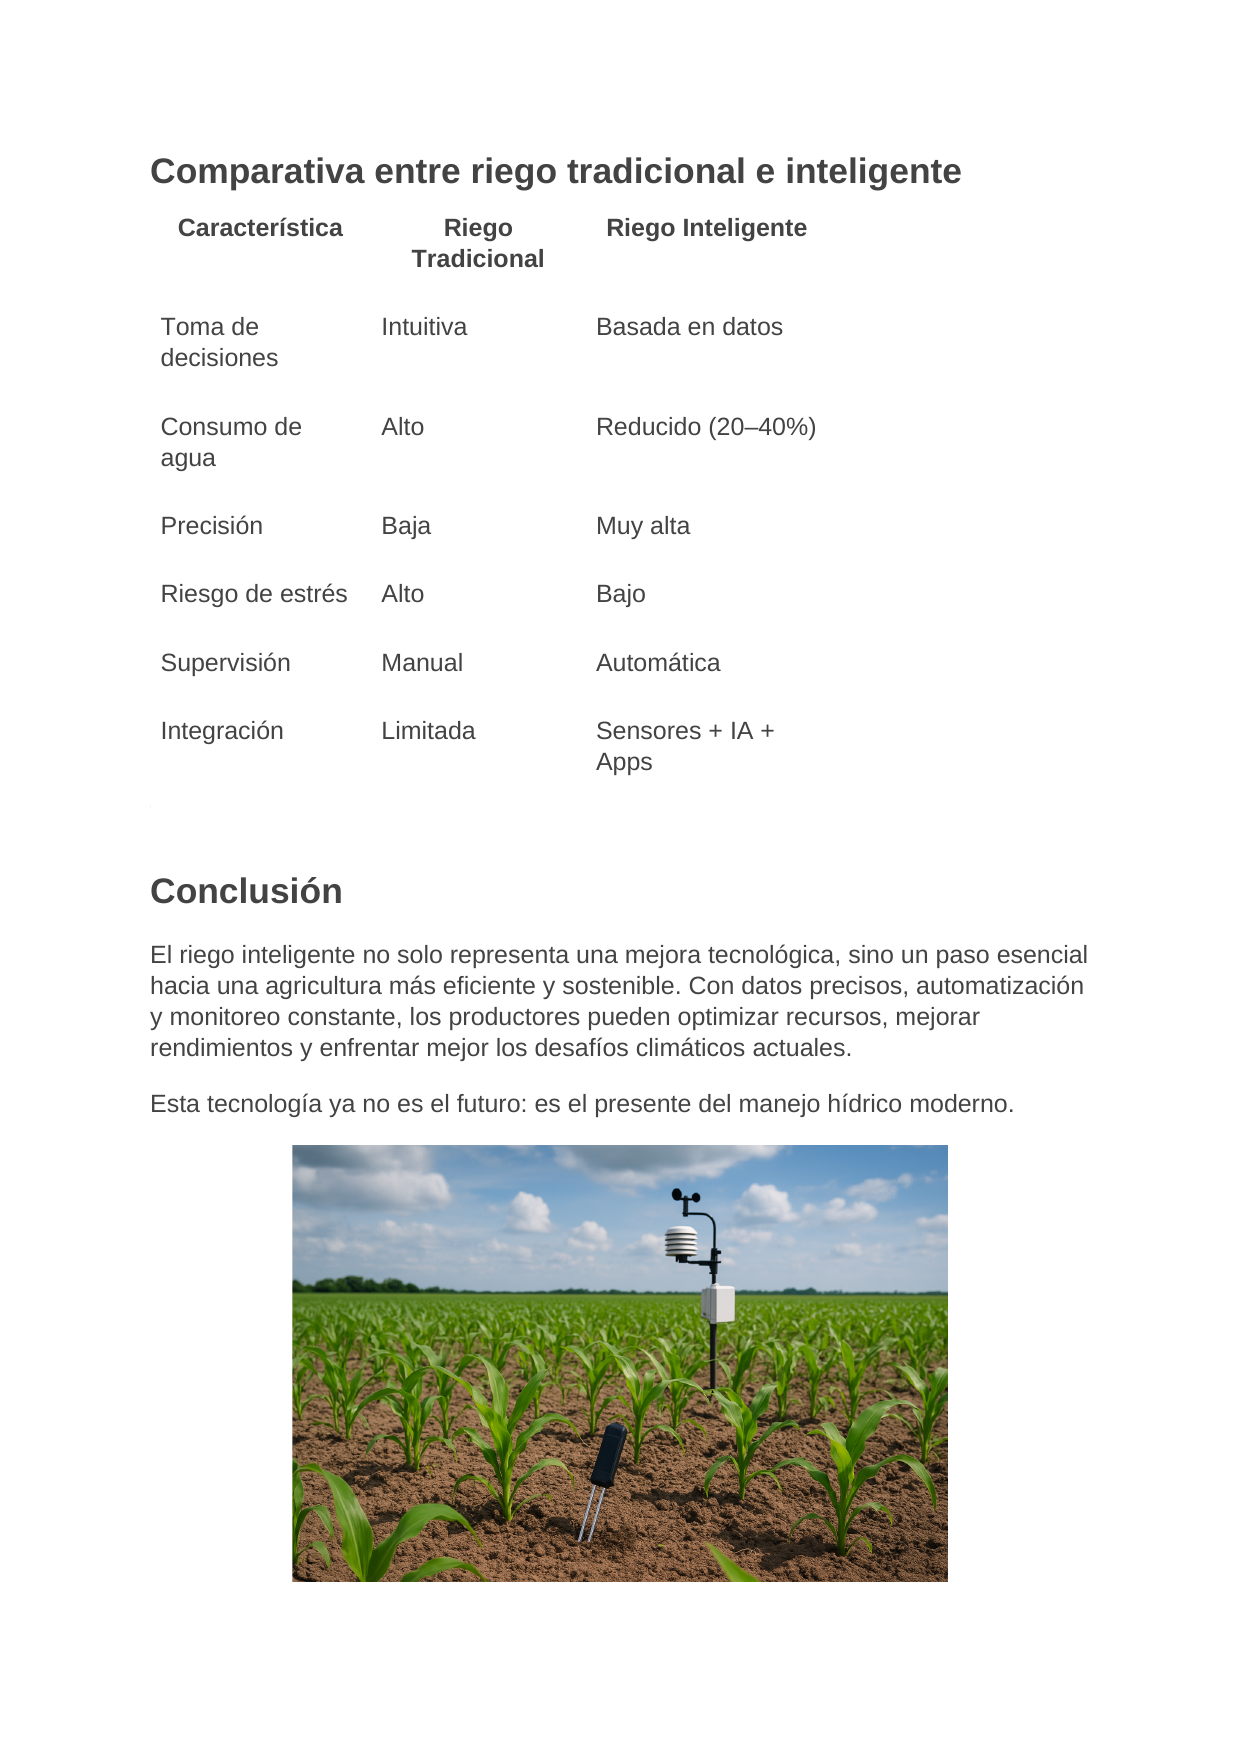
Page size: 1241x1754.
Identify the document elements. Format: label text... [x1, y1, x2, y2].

table_header Riego Inteligente [585, 202, 828, 302]
table_header Característica [150, 202, 371, 302]
text El riego inteligente no solo representa una mejora tecnológica, sino un paso esencial hacia una agricultura más eficiente y sostenible. Con datos precisos, automatización y monitoreo constante, los productores pueden optimizar recursos, mejorar rendimientos y enfrentar mejor los desafíos climáticos actuales. [150, 940, 1090, 1062]
table_cell Reducido (20–40%) [585, 401, 828, 500]
picture [292, 1145, 948, 1582]
table_header Riego Tradicional [371, 202, 585, 302]
table_cell Riesgo de estrés [150, 569, 371, 637]
text Esta tecnología ya no es el futuro: es el presente del manejo hídrico moderno. [150, 1089, 1090, 1118]
table_cell Integración [150, 705, 371, 805]
table_cell Automática [585, 637, 828, 705]
table_cell Baja [371, 500, 585, 569]
table_cell Precisión [150, 500, 371, 569]
table_cell Toma de decisiones [150, 302, 371, 401]
table_cell Basada en datos [585, 302, 828, 401]
table_cell Intuitiva [371, 302, 585, 401]
subtitle Comparativa entre riego tradicional e inteligente [150, 150, 1090, 191]
table_cell Alto [371, 569, 585, 637]
subtitle Conclusión [150, 871, 1090, 911]
table_cell Muy alta [585, 500, 828, 569]
table_cell Alto [371, 401, 585, 500]
table_cell Supervisión [150, 637, 371, 705]
table_cell Bajo [585, 569, 828, 637]
table_cell Consumo de agua [150, 401, 371, 500]
table_cell Manual [371, 637, 585, 705]
table_cell Sensores + IA + Apps [585, 705, 828, 805]
table_cell Limitada [371, 705, 585, 805]
